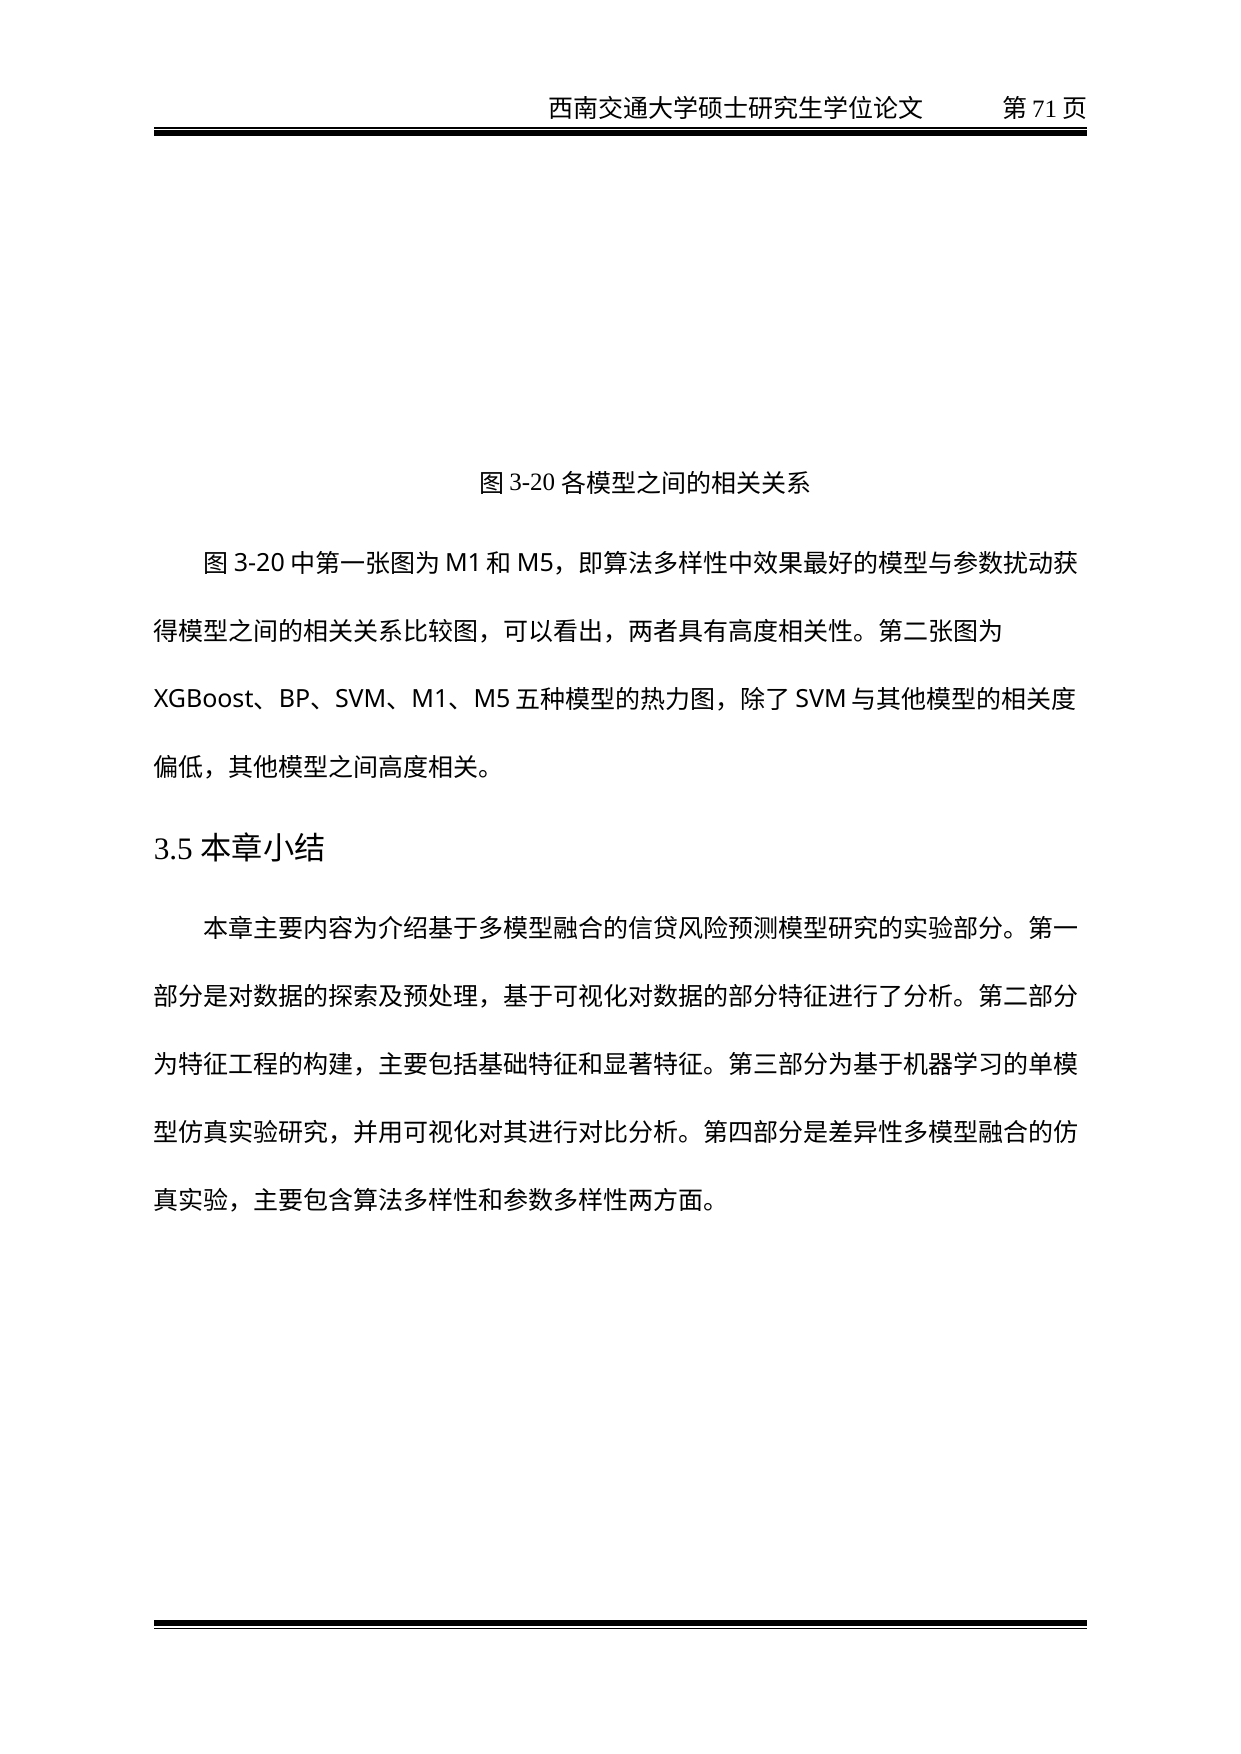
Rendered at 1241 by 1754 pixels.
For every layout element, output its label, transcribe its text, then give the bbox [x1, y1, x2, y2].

title 本章主要内容为介绍基于多模型融合的信贷风险预测模型研究的实验部分。第一部分是对数据的探索及预处理，基于可视化对数据的部分特征进行了分析。第二部分为特征工程的构建，主要包括基础特征和显著特征。第三部分为基于机器学习的单模型仿真实验研究，并用可视化对其进行对比分析。第四部分是差异性多模型融合的仿真实验，主要包含算法多样性和参数多样性两方面。 [153, 893, 1087, 1232]
title 图3-20 各模型之间的相关关系 [153, 448, 1087, 516]
title 图3-20中第一张图为M1和M5，即算法多样性中效果最好的模型与参数扰动获得模型之间的相关关系比较图，可以看出，两者具有高度相关性。第二张图为XGBoost、BP、SVM、M1、M5五种模型的热力图，除了SVM与其他模型的相关度偏低，其他模型之间高度相关。 [153, 528, 1087, 800]
subtitle 3.5 本章小结 [153, 812, 1087, 880]
